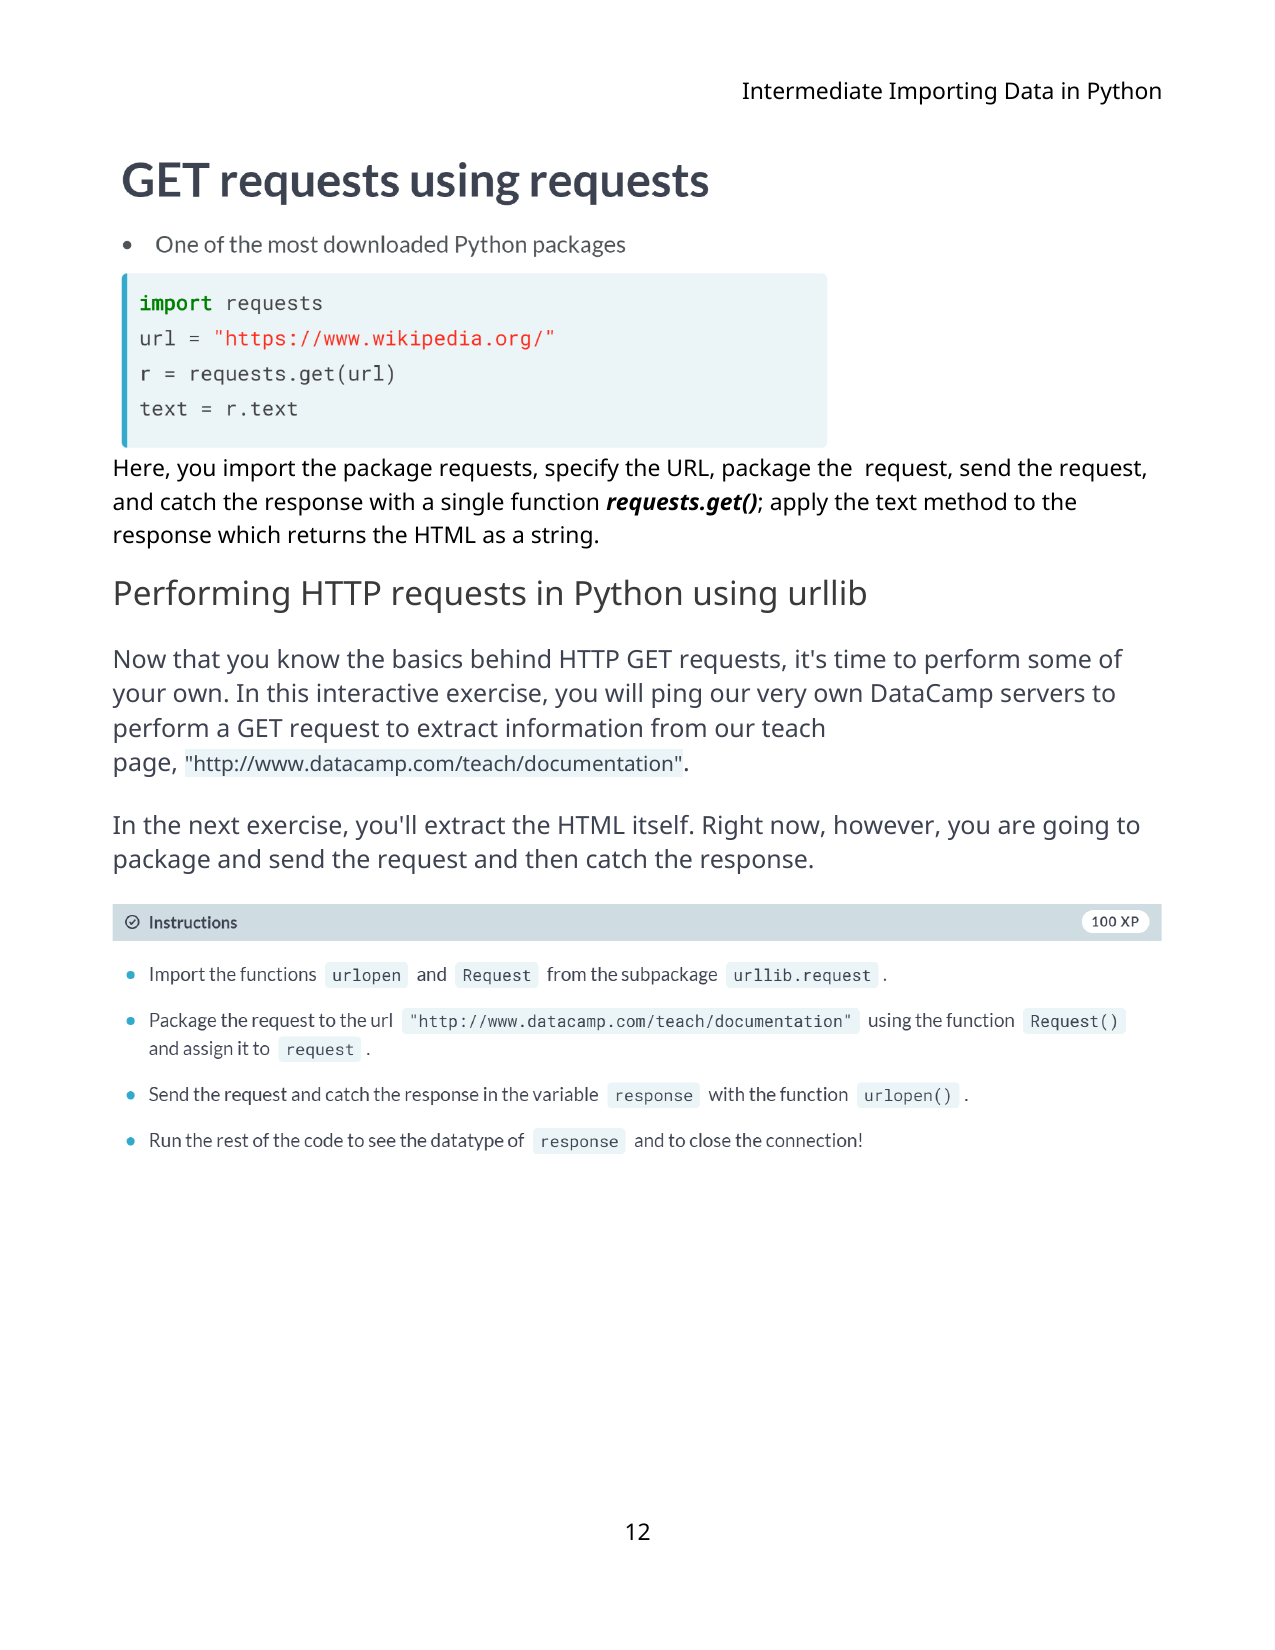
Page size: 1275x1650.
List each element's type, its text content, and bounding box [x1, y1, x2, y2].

subtitle Performing HTTP requests in Python using urllib [112, 570, 1162, 615]
text Now that you know the basics behind HTTP GET requests, it's time to perform some of your own. In this interactive exercise, you will ping our very own DataCamp servers to perform a GET request to extract information from our teach page, "http://www.datacamp.com/teach/documentation". [112, 642, 1162, 778]
picture [112, 150, 832, 450]
text In the next exercise, you'll extract the HTML itself. Right now, however, you are going to package and send the request and then catch the response. [112, 807, 1162, 876]
picture [112, 904, 1162, 1161]
